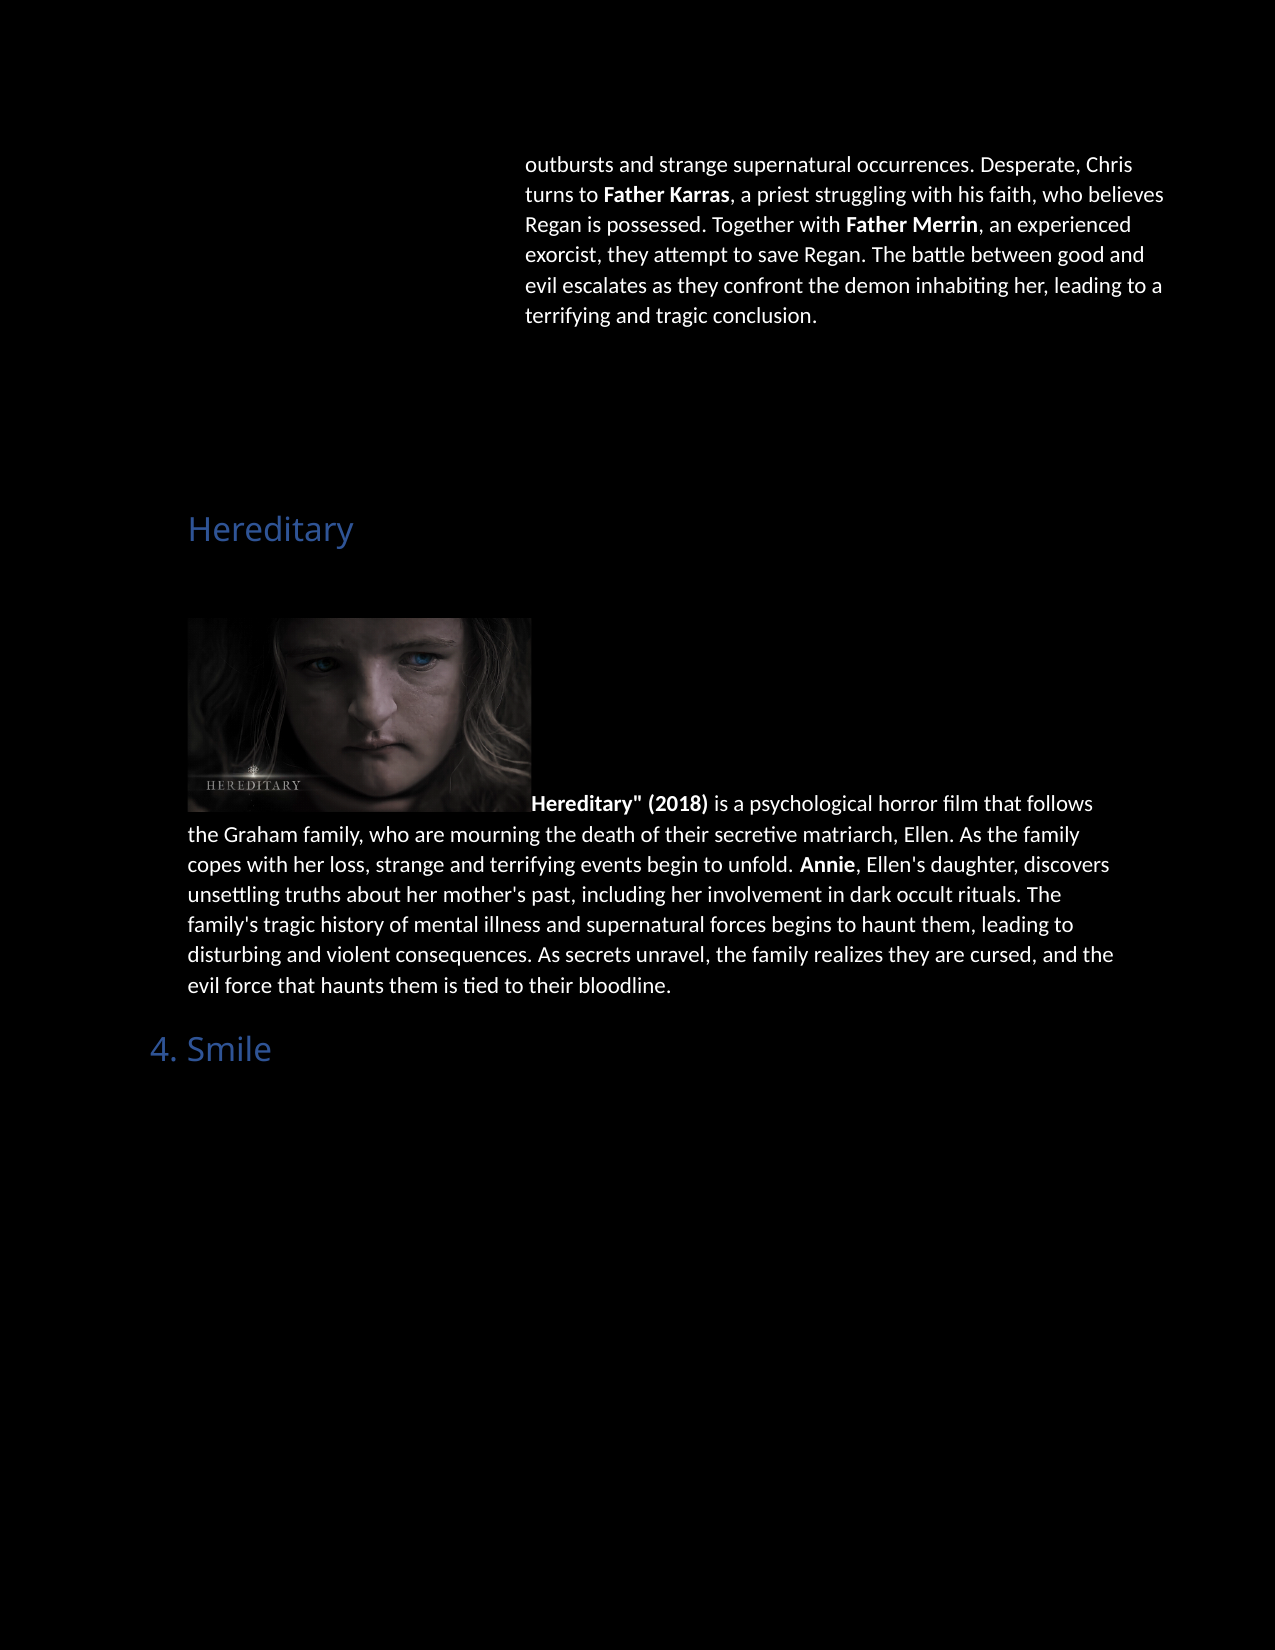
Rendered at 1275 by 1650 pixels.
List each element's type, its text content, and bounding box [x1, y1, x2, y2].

text Hereditary" (2018) is a psychological horror film that follows the Graham family, who are mourning the death of their secretive matriarch, Ellen. As the family copes with her loss, strange and terrifying events begin to unfold. Annie, Ellen's daughter, discovers unsettling truths about her mother's past, including her involvement in dark occult rituals. The family's tragic history of mental illness and supernatural forces begins to haunt them, leading to disturbing and violent consequences. As secrets unravel, the family realizes they are cursed, and the evil force that haunts them is tied to their bloodline. [187, 618, 1125, 999]
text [525, 150, 1170, 329]
subtitle 4. Smile [150, 1026, 1125, 1071]
text Hereditary [187, 506, 1125, 551]
picture [187, 618, 532, 812]
